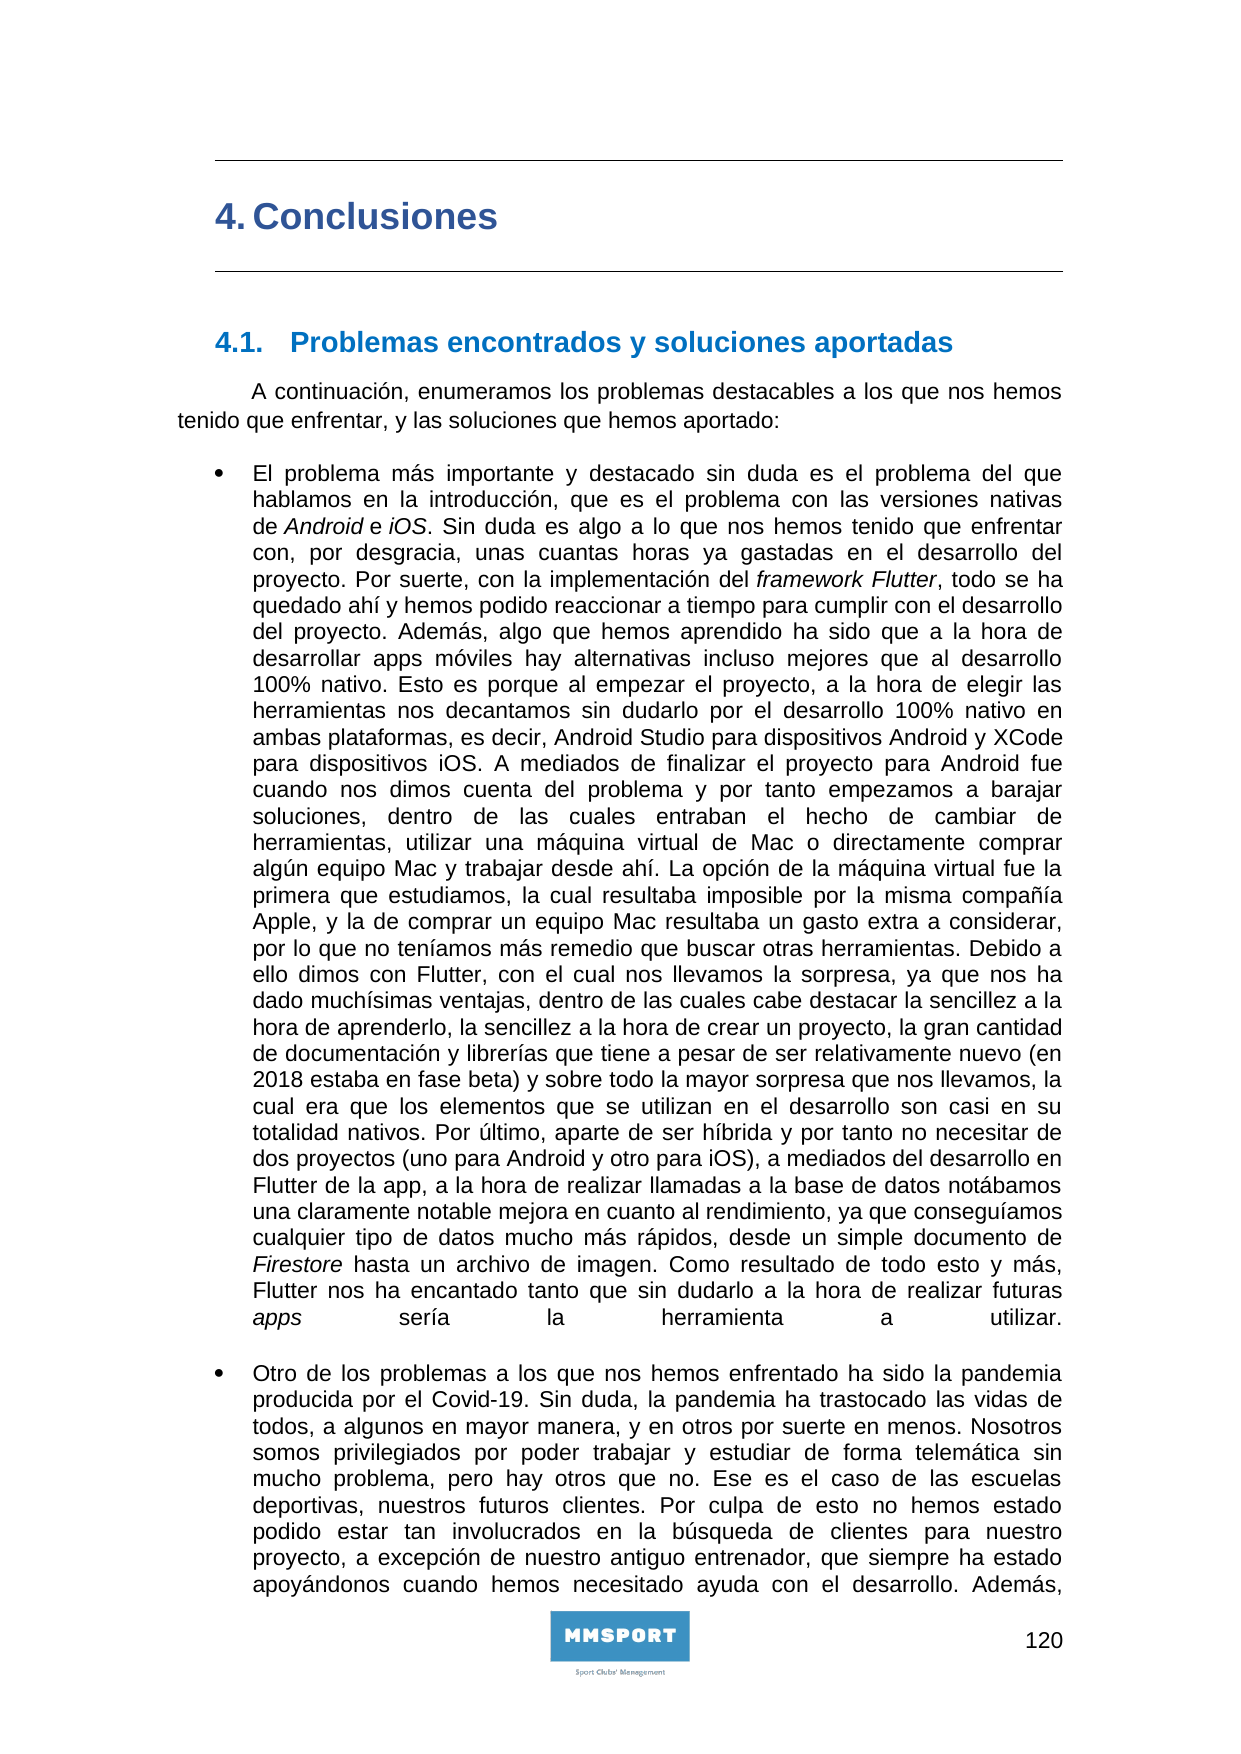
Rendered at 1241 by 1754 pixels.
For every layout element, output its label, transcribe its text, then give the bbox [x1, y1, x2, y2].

subtitle Conclusiones [215, 161, 1063, 271]
picture [542, 1604, 699, 1683]
list El problema más importante y destacado sin duda es el problema del que hablamos en la introducción, que es el problema con las versiones nativas de Android e iOS. Sin duda es algo a lo que nos hemos tenido que enfrentar con, por desgracia, unas cuantas horas ya gastadas en el desarrollo del proyecto. Por suerte, con la implementación del framework Flutter, todo se ha quedado ahí y hemos podido reaccionar a tiempo para cumplir con el desarrollo del proyecto. Además, algo que hemos aprendido ha sido que a la hora de desarrollar apps móviles hay alternativas incluso mejores que al desarrollo 100% nativo. Esto es porque al empezar el proyecto, a la hora de elegir las herramientas nos decantamos sin dudarlo por el desarrollo 100% nativo en ambas plataformas, es decir, Android Studio para dispositivos Android y XCode para dispositivos iOS. A mediados de finalizar el proyecto para Android fue cuando nos dimos cuenta del problema y por tanto empezamos a barajar soluciones, dentro de las cuales entraban el hecho de cambiar de herramientas, utilizar una máquina virtual de Mac o directamente comprar algún equipo Mac y trabajar desde ahí. La opción de la máquina virtual fue la primera que estudiamos, la cual resultaba imposible por la misma compañía Apple, y la de comprar un equipo Mac resultaba un gasto extra a considerar, por lo que no teníamos más remedio que buscar otras herramientas. Debido a ello dimos con Flutter, con el cual nos llevamos la sorpresa, ya que nos ha dado muchísimas ventajas, dentro de las cuales cabe destacar la sencillez a la hora de aprenderlo, la sencillez a la hora de crear un proyecto, la gran cantidad de documentación y librerías que tiene a pesar de ser relativamente nuevo (en 2018 estaba en fase beta) y sobre todo la mayor sorpresa que nos llevamos, la cual era que los elementos que se utilizan en el desarrollo son casi en su totalidad nativos. Por último, aparte de ser híbrida y por tanto no necesitar de dos proyectos (uno para Android y otro para iOS), a mediados del desarrollo en Flutter de la app, a la hora de realizar llamadas a la base de datos notábamos una claramente notable mejora en cuanto al rendimiento, ya que conseguíamos cualquier tipo de datos mucho más rápidos, desde un simple documento de Firestore hasta un archivo de imagen. Como resultado de todo esto y más, Flutter nos ha encantado tanto que sin dudarlo a la hora de realizar futuras apps sería la herramienta a utilizar. [215, 460, 1063, 1356]
text A continuación, enumeramos los problemas destacables a los que nos hemos tenido que enfrentar, y las soluciones que hemos aportado: [177, 378, 1063, 433]
subtitle Problemas encontrados y soluciones aportadas [215, 325, 1063, 359]
